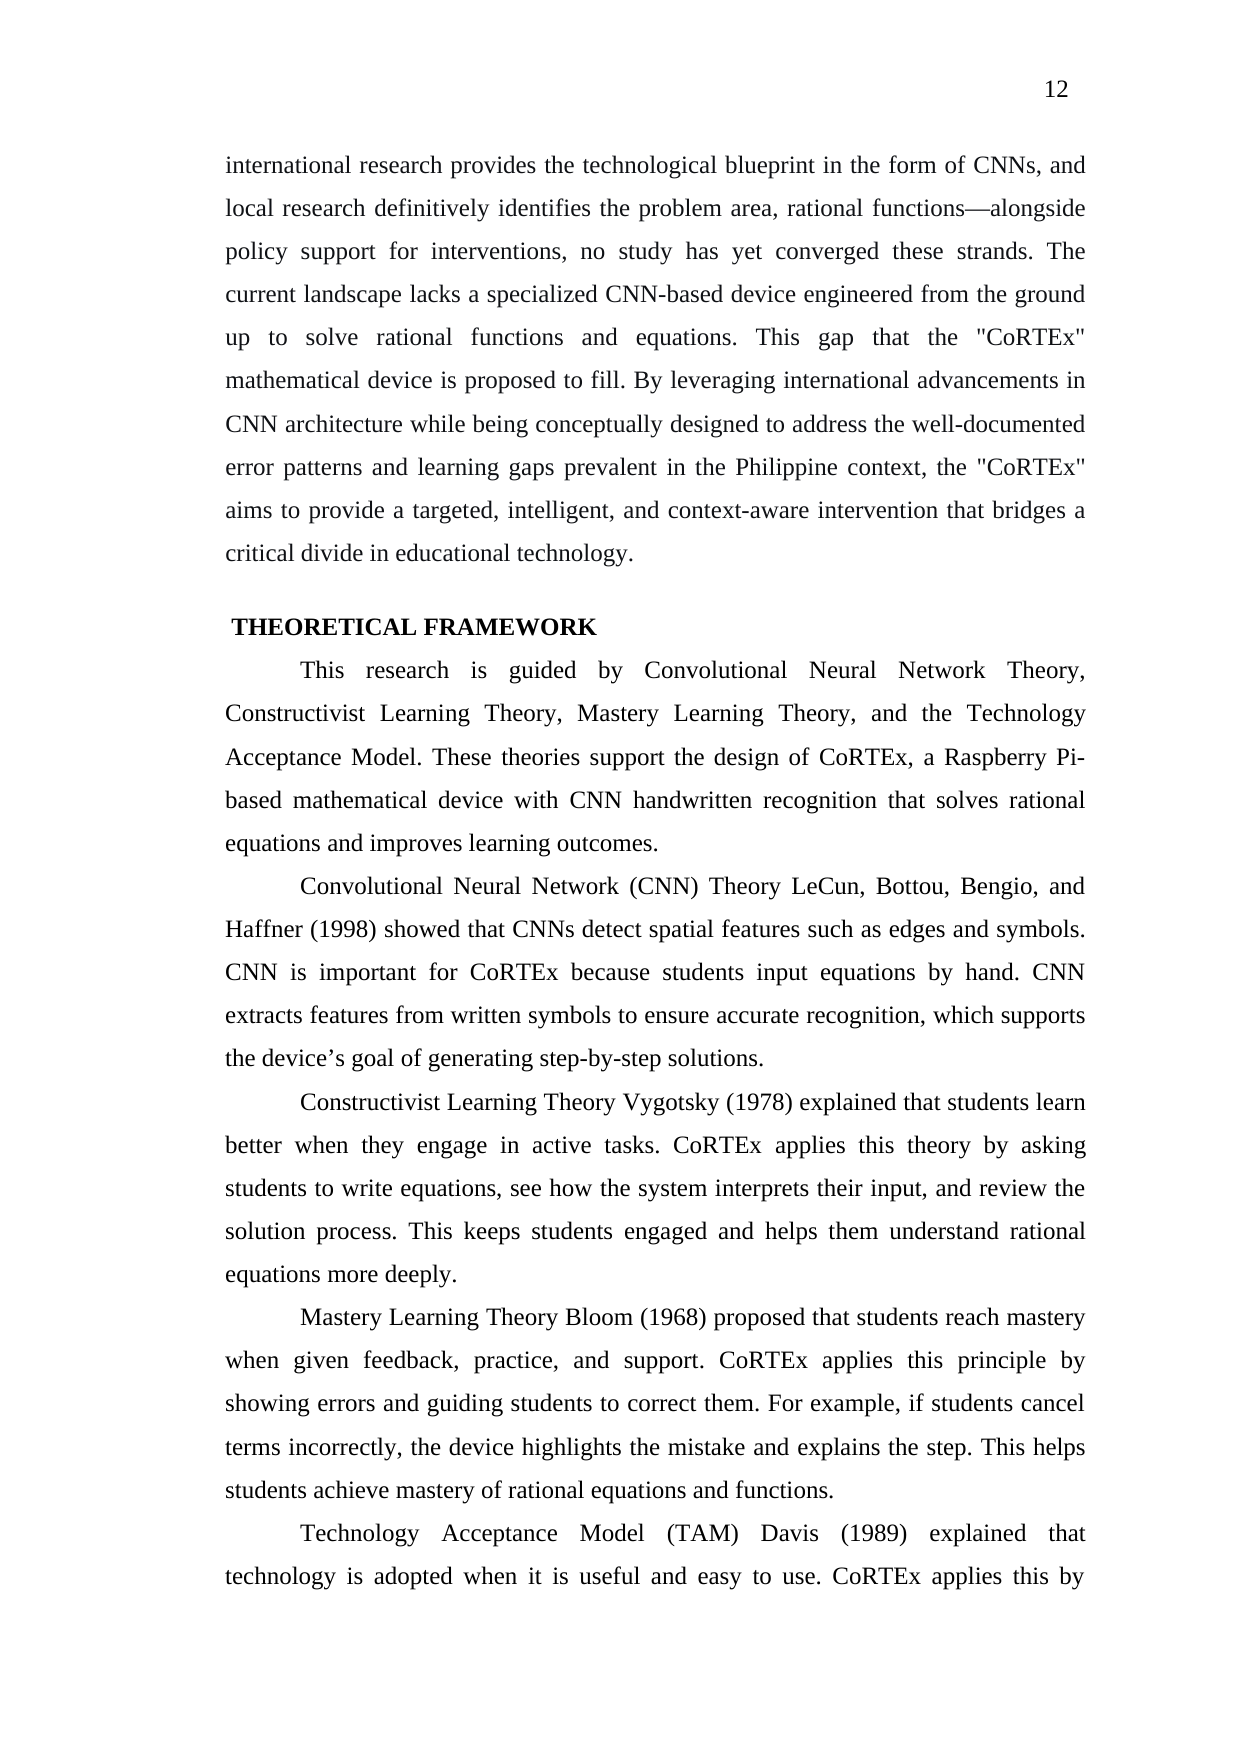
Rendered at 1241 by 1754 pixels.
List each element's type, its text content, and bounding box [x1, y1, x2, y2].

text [225, 1518, 1086, 1590]
subtitle THEORETICAL FRAMEWORK [150, 612, 1086, 641]
text Constructivist Learning Theory Vygotsky (1978) explained that students learn better when they engage in active tasks. CoRTEx applies this theory by asking students to write equations, see how the system interprets their input, and review the solution process. This keeps students engaged and helps them understand rational equations more deeply. [225, 1087, 1086, 1288]
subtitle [225, 150, 1086, 567]
text Mastery Learning Theory Bloom (1968) proposed that students reach mastery when given feedback, practice, and support. CoRTEx applies this principle by showing errors and guiding students to correct them. For example, if students cancel terms incorrectly, the device highlights the mistake and explains the step. This helps students achieve mastery of rational equations and functions. [225, 1302, 1086, 1503]
text This research is guided by Convolutional Neural Network Theory, Constructivist Learning Theory, Mastery Learning Theory, and the Technology Acceptance Model. These theories support the design of CoRTEx, a Raspberry Pi-based mathematical device with CNN handwritten recognition that solves rational equations and improves learning outcomes. [225, 655, 1086, 857]
text Convolutional Neural Network (CNN) Theory LeCun, Bottou, Bengio, and Haffner (1998) showed that CNNs detect spatial features such as edges and symbols. CNN is important for CoRTEx because students input equations by hand. CNN extracts features from written symbols to ensure accurate recognition, which supports the device’s goal of generating step-by-step solutions. [225, 871, 1086, 1072]
